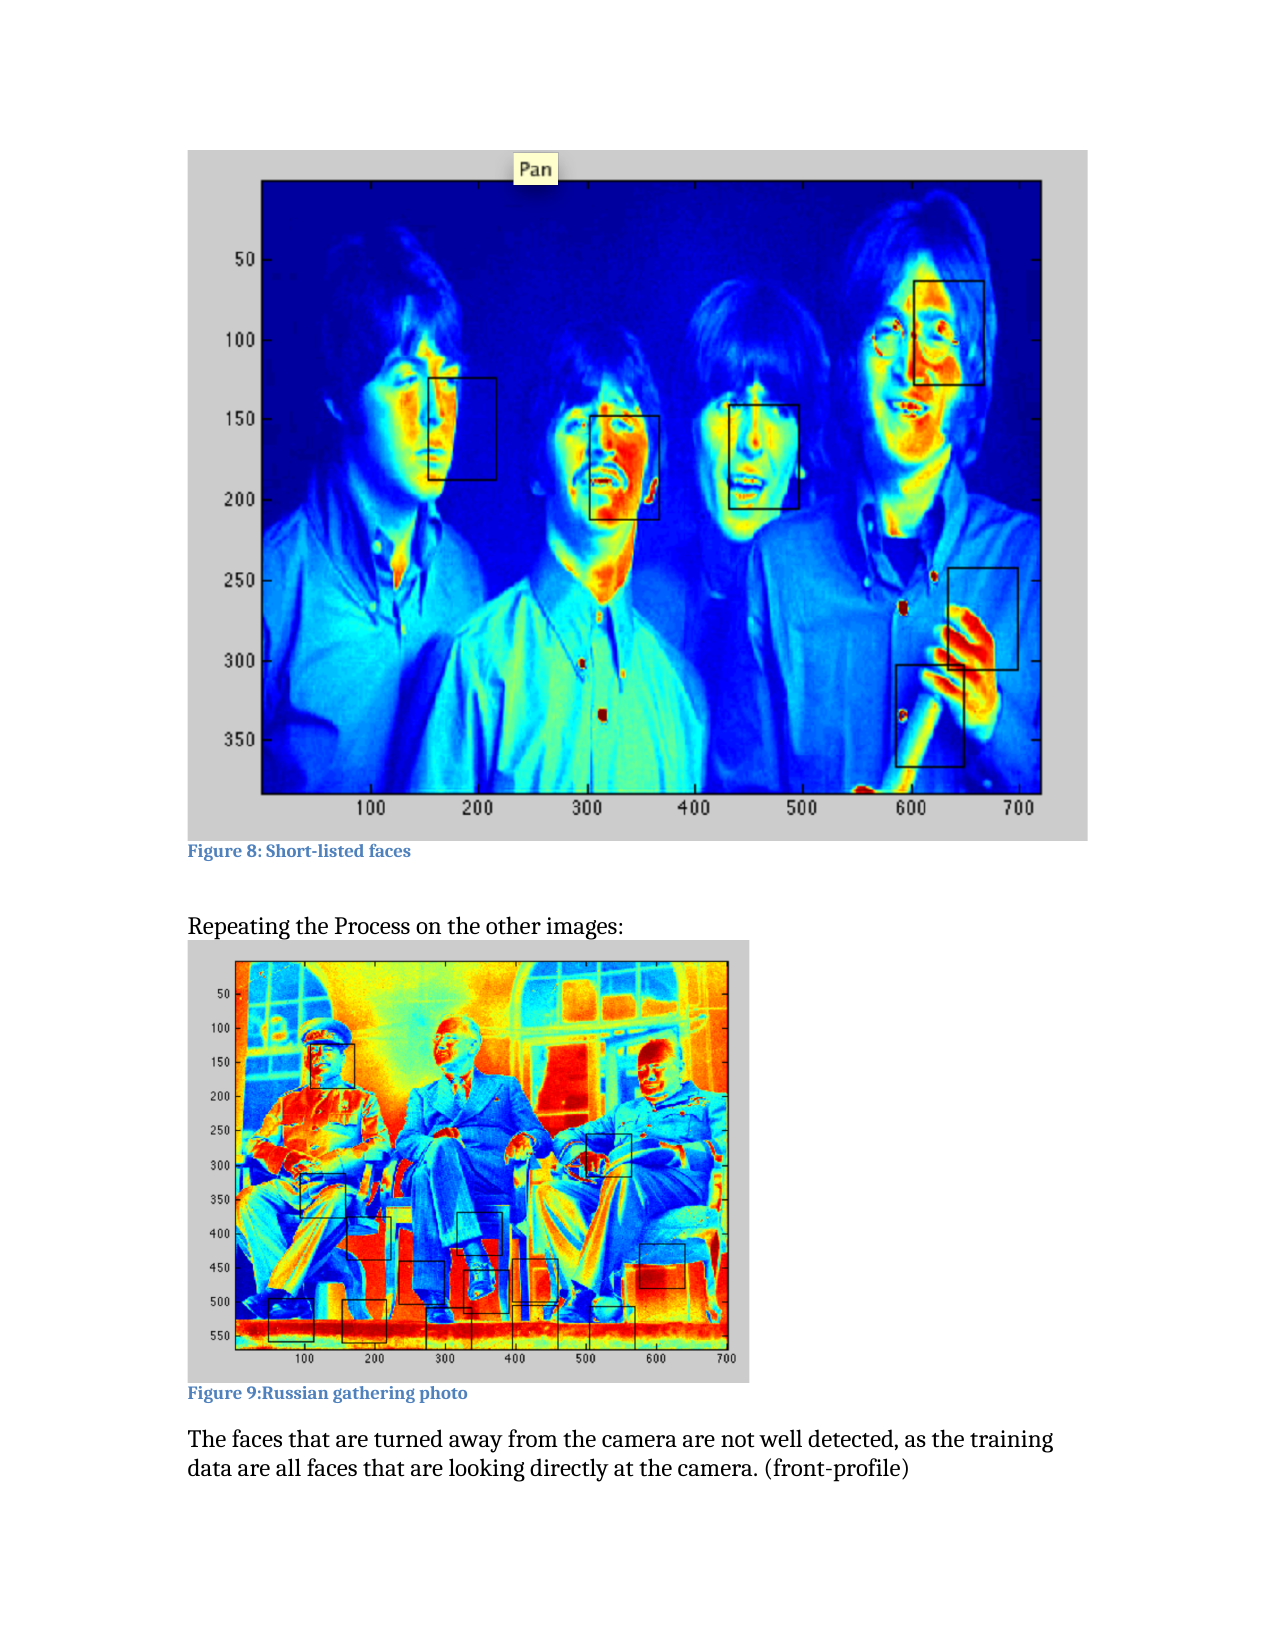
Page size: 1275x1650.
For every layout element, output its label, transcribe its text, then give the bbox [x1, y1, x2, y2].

text The faces that are turned away from the camera are not well detected, as the training data are all faces that are looking directly at the camera. (front-profile) [187, 1425, 1087, 1482]
text Repeating the Process on the other images: [187, 912, 1087, 941]
text Figure 8: Short-listed faces [187, 841, 1087, 862]
text Figure 9:Russian gathering photo [187, 1382, 1087, 1404]
picture [187, 940, 750, 1383]
picture [187, 150, 1088, 841]
